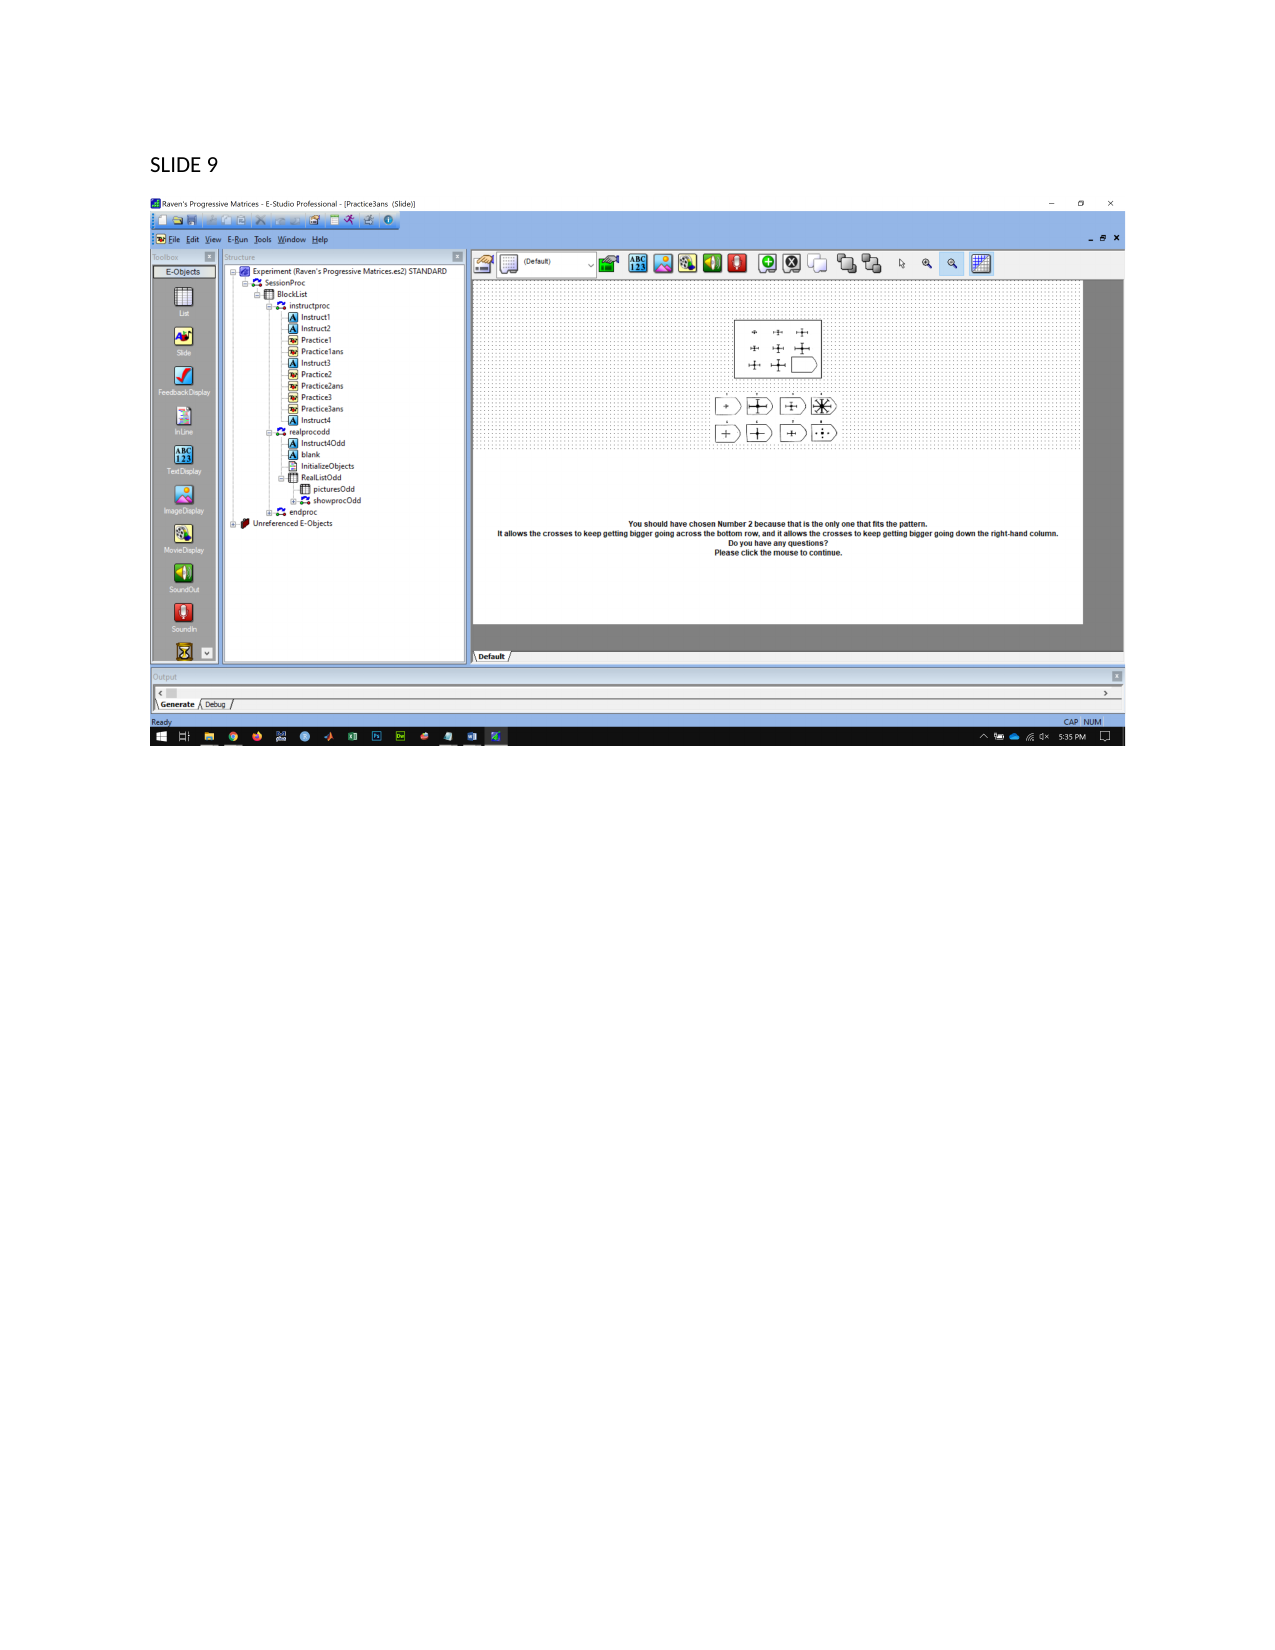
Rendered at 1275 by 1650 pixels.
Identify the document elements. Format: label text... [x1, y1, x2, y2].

text SLIDE 9 [150, 150, 1125, 178]
picture [150, 196, 1125, 746]
